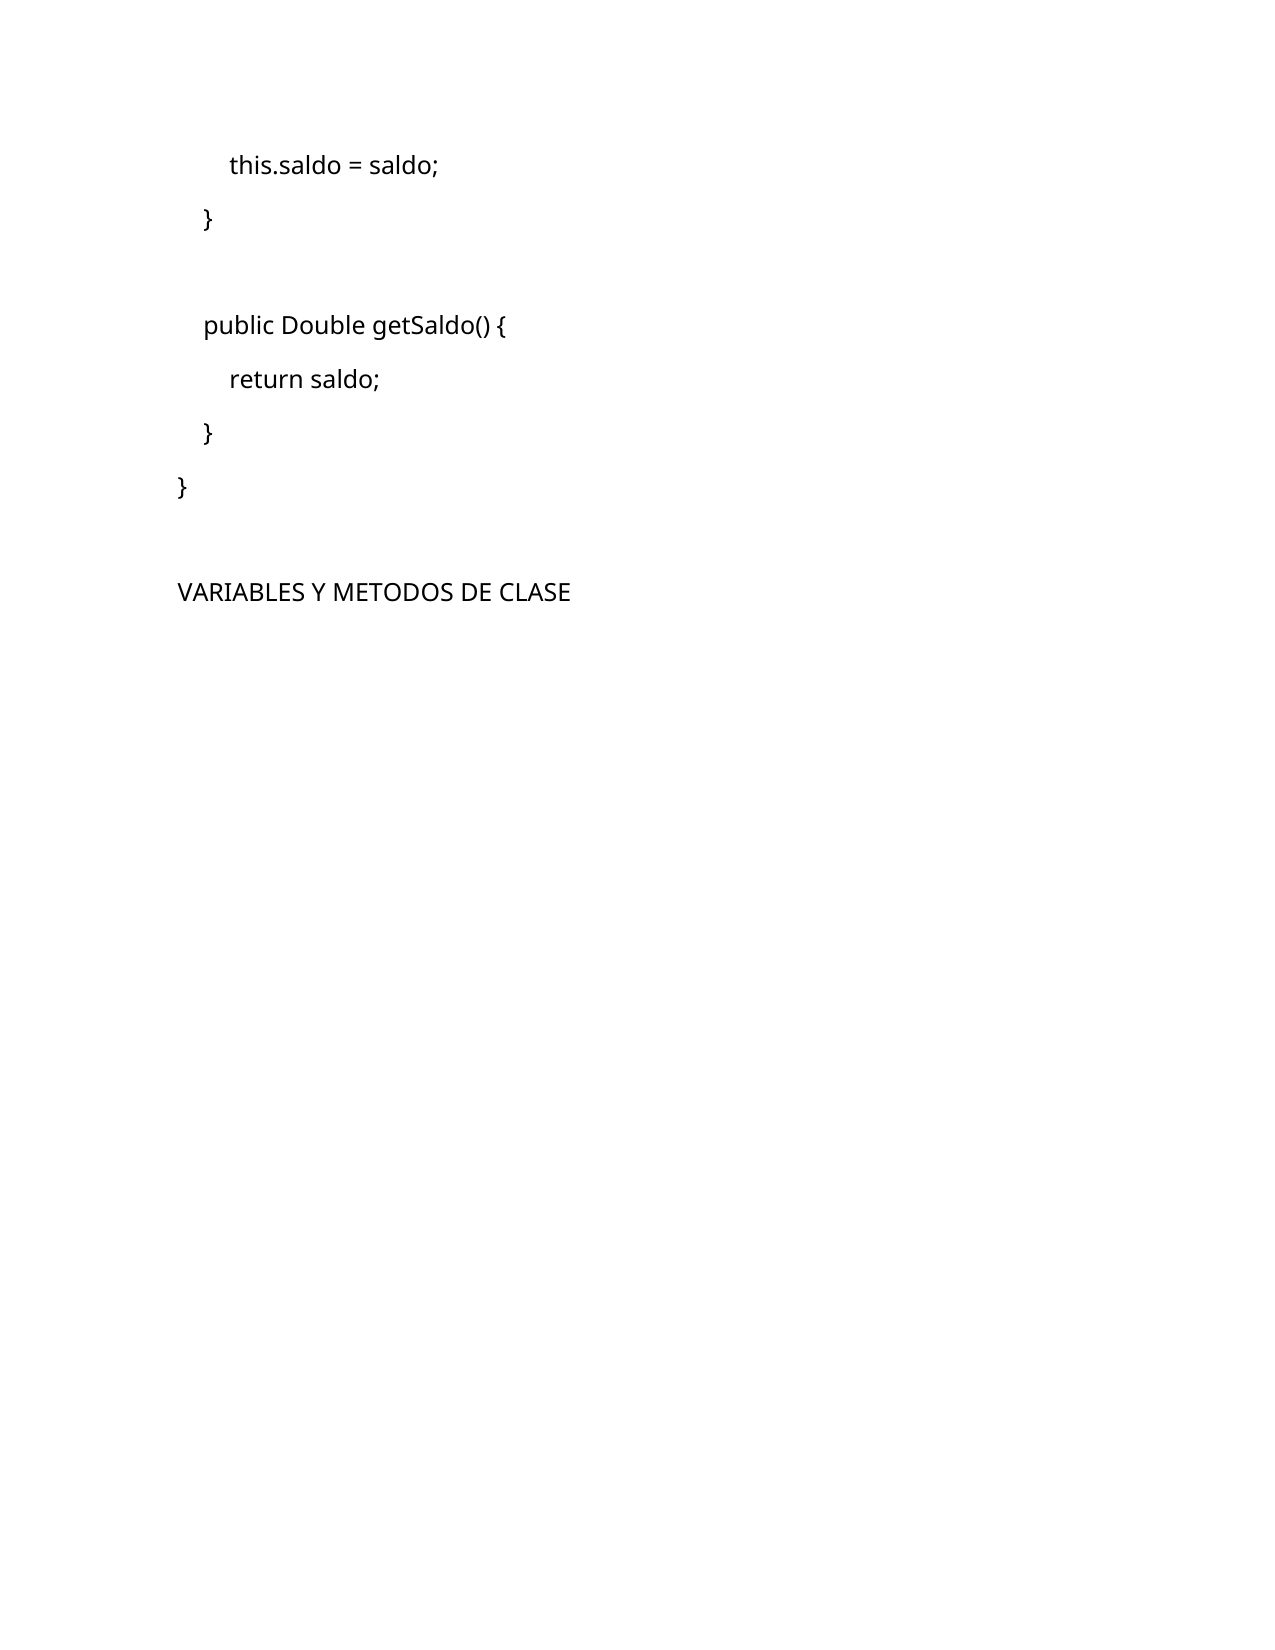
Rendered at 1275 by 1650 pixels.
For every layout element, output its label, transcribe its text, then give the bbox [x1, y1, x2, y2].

text } [177, 201, 1098, 235]
text return saldo; [177, 361, 1098, 395]
text VARIABLES Y METODOS DE CLASE [177, 575, 1098, 609]
text this.saldo = saldo; [177, 148, 1098, 182]
text } [177, 415, 1098, 449]
text } [177, 468, 1098, 502]
text public Double getSaldo() { [177, 308, 1098, 342]
